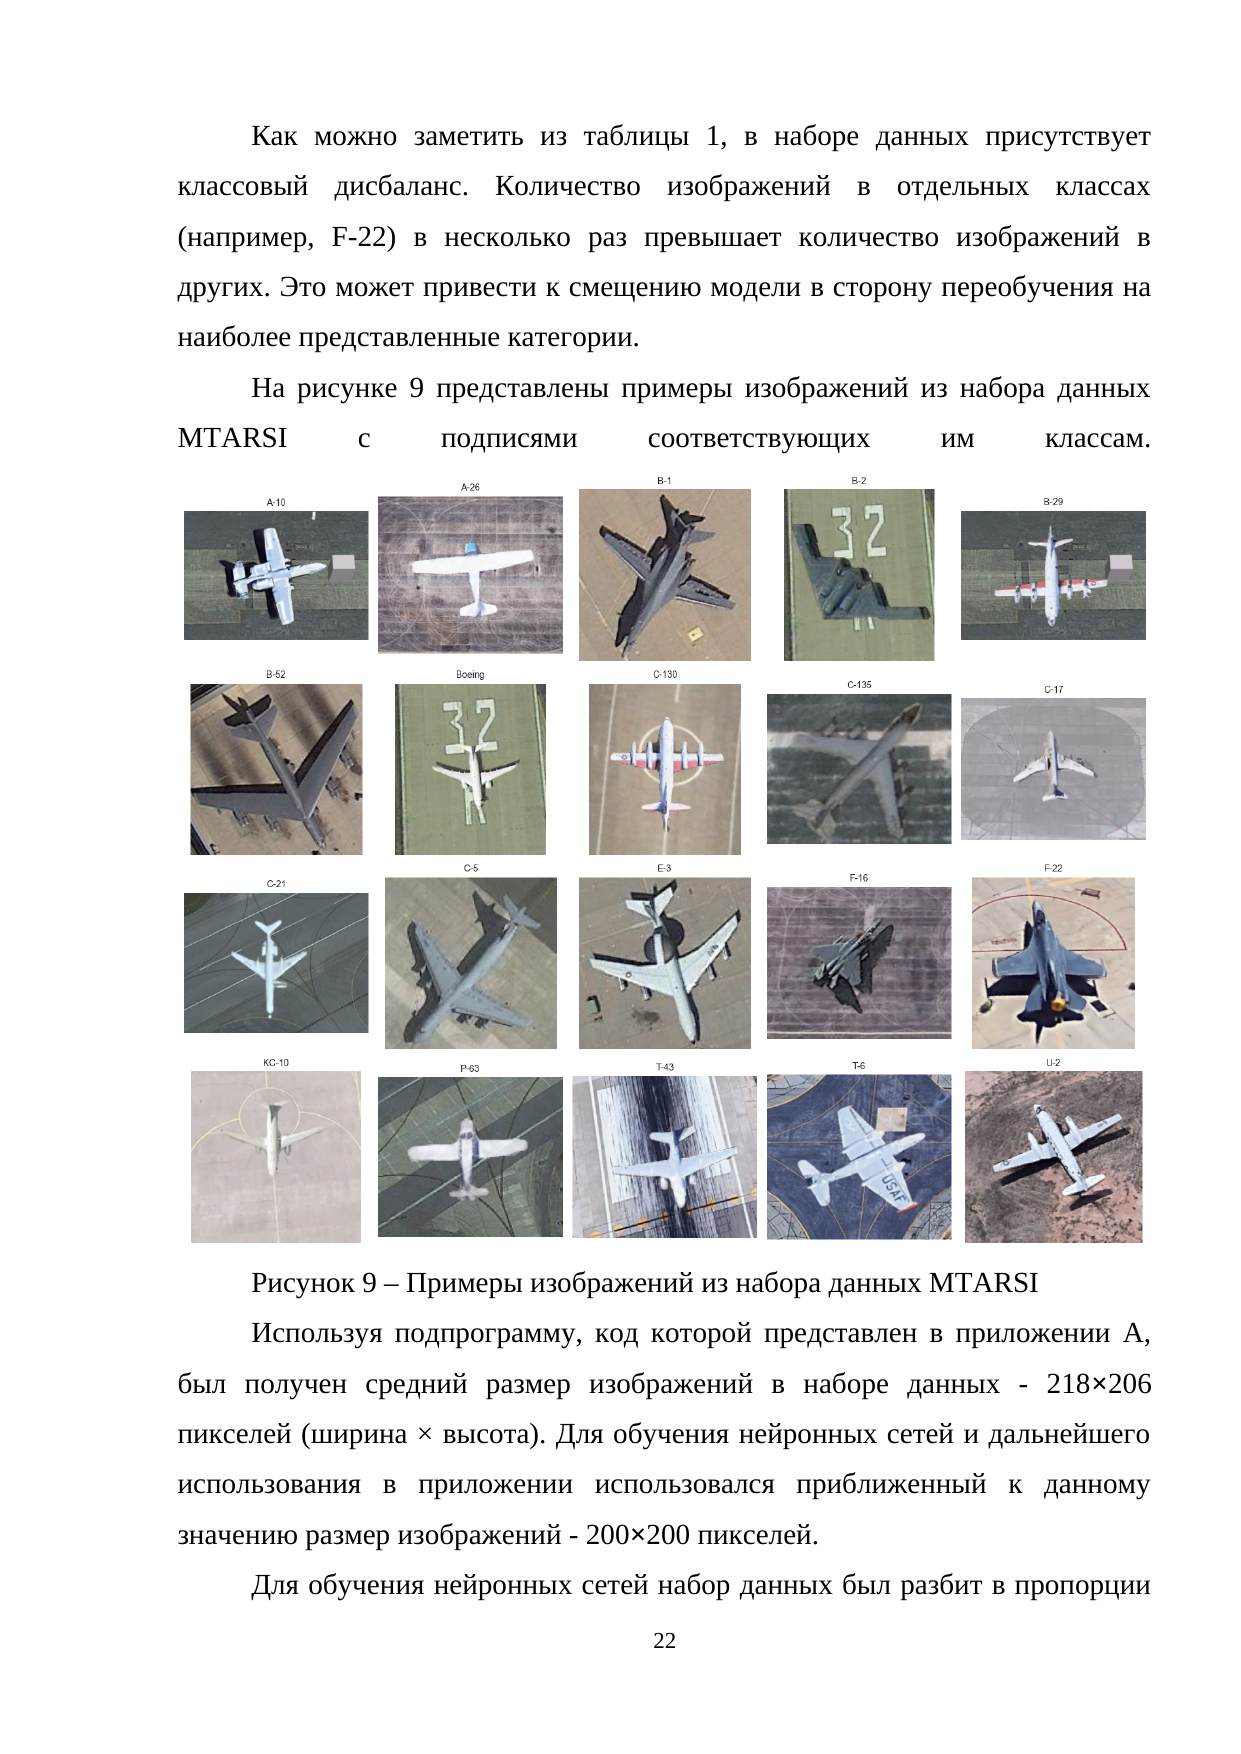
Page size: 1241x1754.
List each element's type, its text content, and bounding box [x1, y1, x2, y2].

text Как можно заметить из таблицы 1, в наборе данных присутствует классовый дисбаланс. Количество изображений в отдельных классах (например, F-22) в несколько раз превышает количество изображений в других. Это может привести к смещению модели в сторону переобучения на наиболее представленные категории. [177, 118, 1152, 353]
picture [177, 470, 1152, 1249]
text Используя подпрограмму, код которой представлен в приложении А, был получен средний размер изображений в наборе данных - 218×206 пикселей (ширина × высота). Для обучения нейронных сетей и дальнейшего использования в приложении использовался приближенный к данному значению размер изображений - 200×200 пикселей. [177, 1316, 1152, 1550]
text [177, 1567, 1152, 1601]
text На рисунке 9 представлены примеры изображений из набора данных MTARSI с подписями соответствующих им классам. Рисунок 9 – Примеры изображений из набора данных MTARSI [177, 1249, 1152, 1299]
text На рисунке 9 представлены примеры изображений из набора данных MTARSI с подписями соответствующих им классам. Рисунок 9 – Примеры изображений из набора данных MTARSI [177, 370, 1152, 470]
